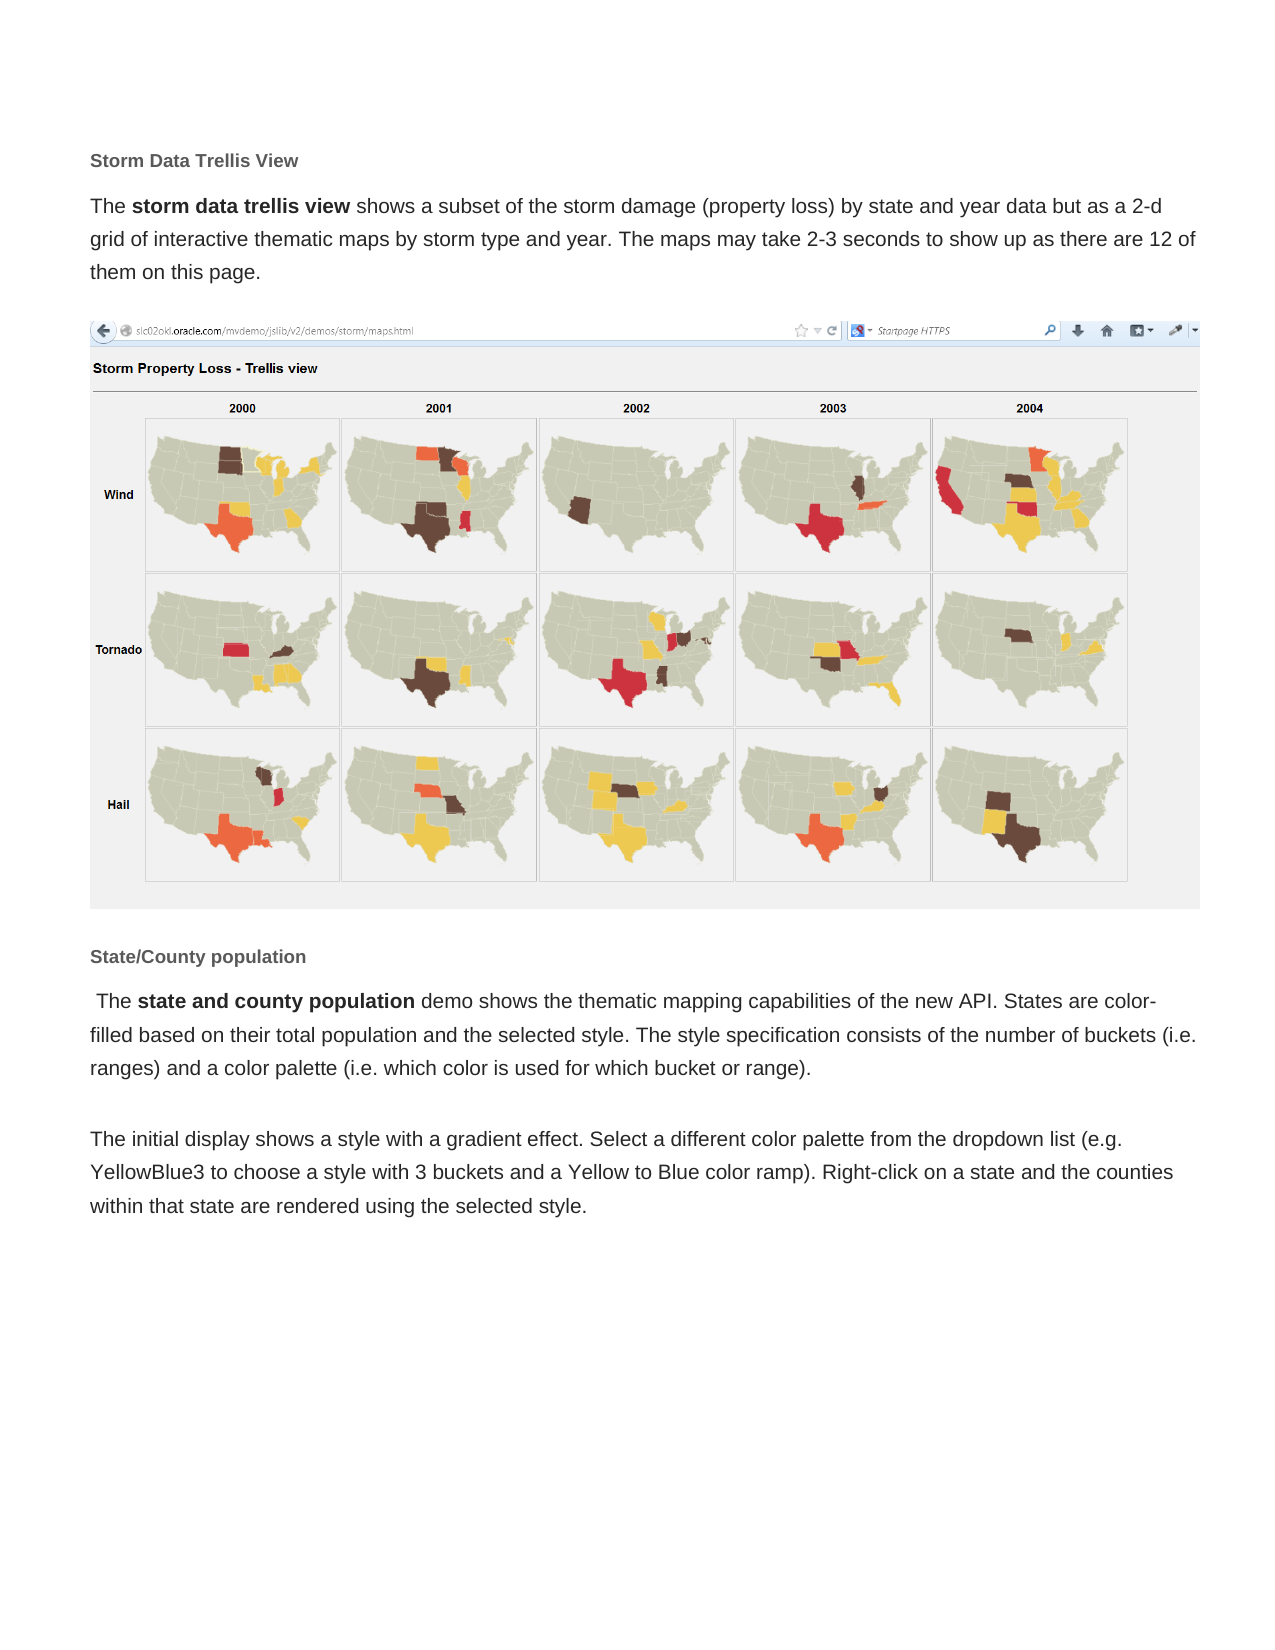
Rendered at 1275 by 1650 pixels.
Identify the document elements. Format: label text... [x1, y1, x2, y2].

text The state and county population demo shows the thematic mapping capabilities of the new API. States are color-filled based on their total population and the selected style. The style specification consists of the number of buckets (i.e. ranges) and a color palette (i.e. which color is used for which bucket or range). [90, 980, 1200, 1080]
text The initial display shows a style with a gradient effect. Select a different color palette from the dropdown list (e.g. YellowBlue3 to choose a style with 3 buckets and a Yellow to Blue color ramp). Right-click on a state and the counties within that state are rendered using the selected style. [90, 1117, 1200, 1217]
subtitle State/County population [90, 946, 1200, 967]
picture [90, 321, 1200, 909]
text The storm data trellis view shows a subset of the storm damage (property loss) by state and year data but as a 2-d grid of interactive thematic maps by storm type and year. The maps may take 2-3 seconds to show up as there are 12 of them on this page. [90, 184, 1200, 284]
subtitle Storm Data Trellis View [90, 150, 1200, 172]
